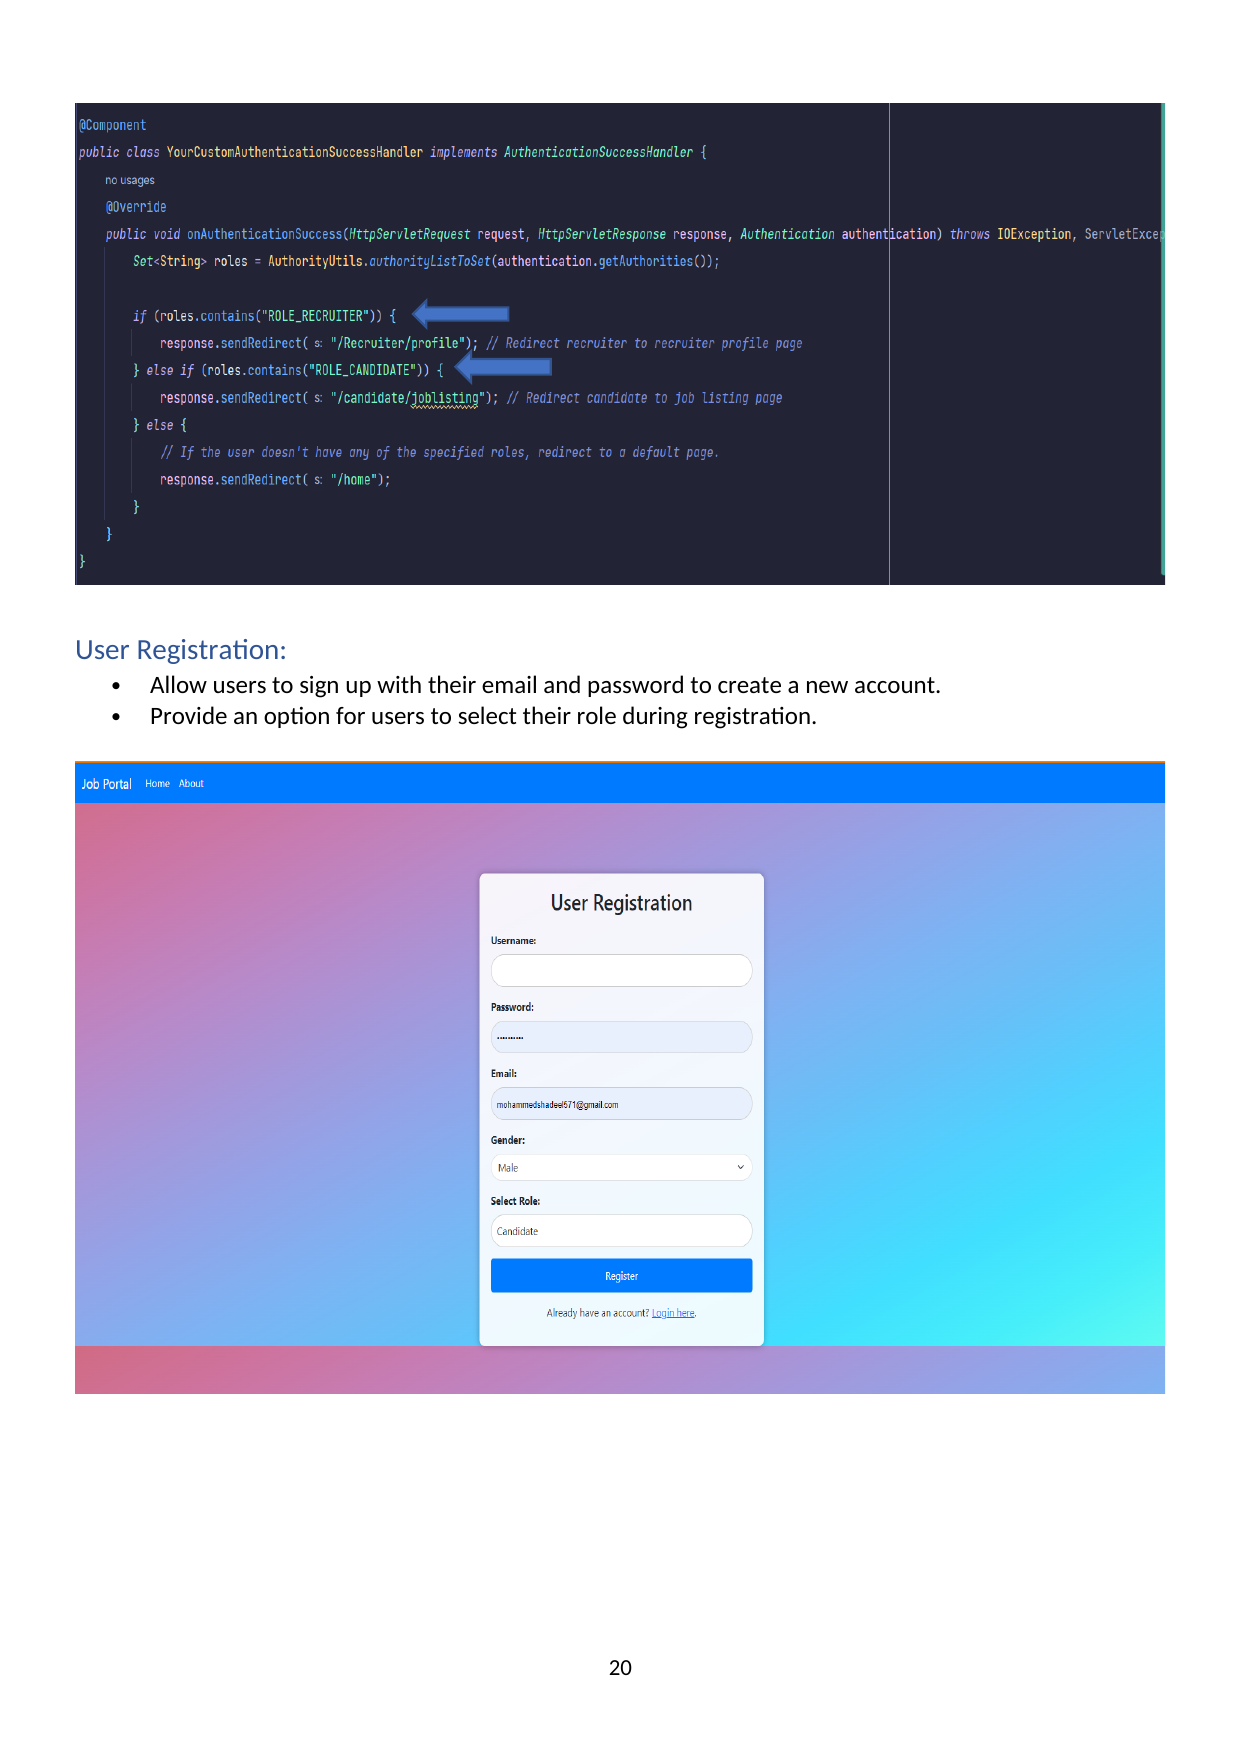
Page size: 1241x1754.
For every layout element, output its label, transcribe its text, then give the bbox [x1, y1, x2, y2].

list Allow users to sign up with their email and password to create a new account. [112, 669, 1165, 700]
picture [75, 103, 1166, 585]
subtitle User Registration: [75, 631, 1165, 667]
list Provide an option for users to select their role during registration. [112, 700, 1165, 731]
picture [75, 761, 1166, 1394]
